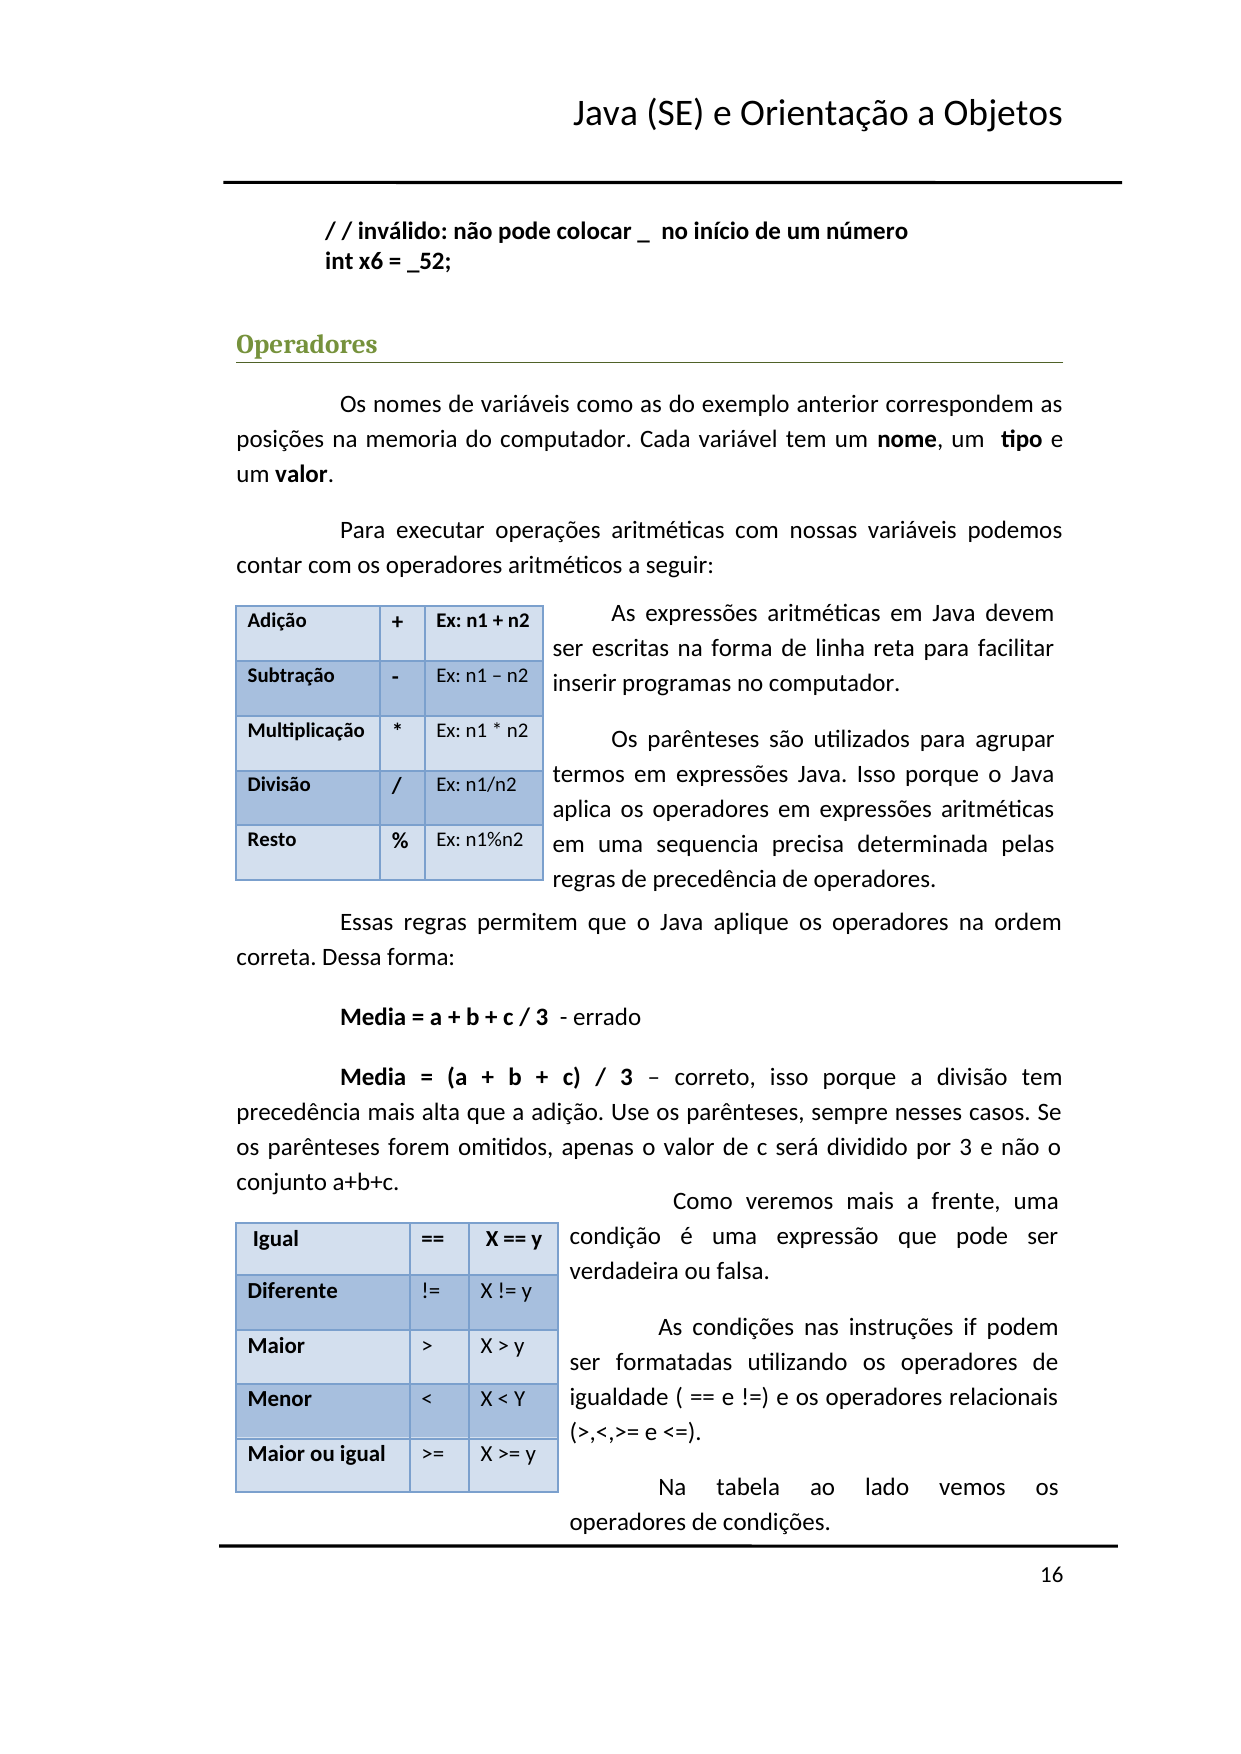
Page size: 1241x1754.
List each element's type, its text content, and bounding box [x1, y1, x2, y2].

text / / inválido: não pode colocar _ no início de um número [236, 215, 1063, 245]
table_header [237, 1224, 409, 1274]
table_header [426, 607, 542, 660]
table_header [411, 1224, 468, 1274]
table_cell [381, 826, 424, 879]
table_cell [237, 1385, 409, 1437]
text Media = (a + b + c) / 3 – correto, isso porque a divisão tem precedência mais alta que a adição. Use os parênteses, sempre nesses casos. Se os parênteses forem omitidos, apenas o valor de c será dividido por 3 e não o conjunto a+b+c. [236, 1061, 1063, 1197]
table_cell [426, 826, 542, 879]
text Para executar operações aritméticas com nossas variáveis podemos contar com os operadores aritméticos a seguir: [236, 514, 1063, 580]
text int x6 = _52; [236, 245, 1063, 276]
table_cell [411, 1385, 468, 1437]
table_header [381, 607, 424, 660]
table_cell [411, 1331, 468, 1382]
text Essas regras permitem que o Java aplique os operadores na ordem correta. Dessa forma: [236, 906, 1063, 972]
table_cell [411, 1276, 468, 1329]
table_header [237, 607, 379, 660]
text Os nomes de variáveis como as do exemplo anterior correspondem as posições na memoria do computador. Cada variável tem um nome, um tipo e um valor. [236, 388, 1063, 489]
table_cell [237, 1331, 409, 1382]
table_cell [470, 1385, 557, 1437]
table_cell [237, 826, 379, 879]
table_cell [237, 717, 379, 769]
text Media = a + b + c / 3 - errado [236, 1001, 1063, 1032]
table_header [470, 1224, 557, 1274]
subtitle Operadores [236, 329, 1063, 362]
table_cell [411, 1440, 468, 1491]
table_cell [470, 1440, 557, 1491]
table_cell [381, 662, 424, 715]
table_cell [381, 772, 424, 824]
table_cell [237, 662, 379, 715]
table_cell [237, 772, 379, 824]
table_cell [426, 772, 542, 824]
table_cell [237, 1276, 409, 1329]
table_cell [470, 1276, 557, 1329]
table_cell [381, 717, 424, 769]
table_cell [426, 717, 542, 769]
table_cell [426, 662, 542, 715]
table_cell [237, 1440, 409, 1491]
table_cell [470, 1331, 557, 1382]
